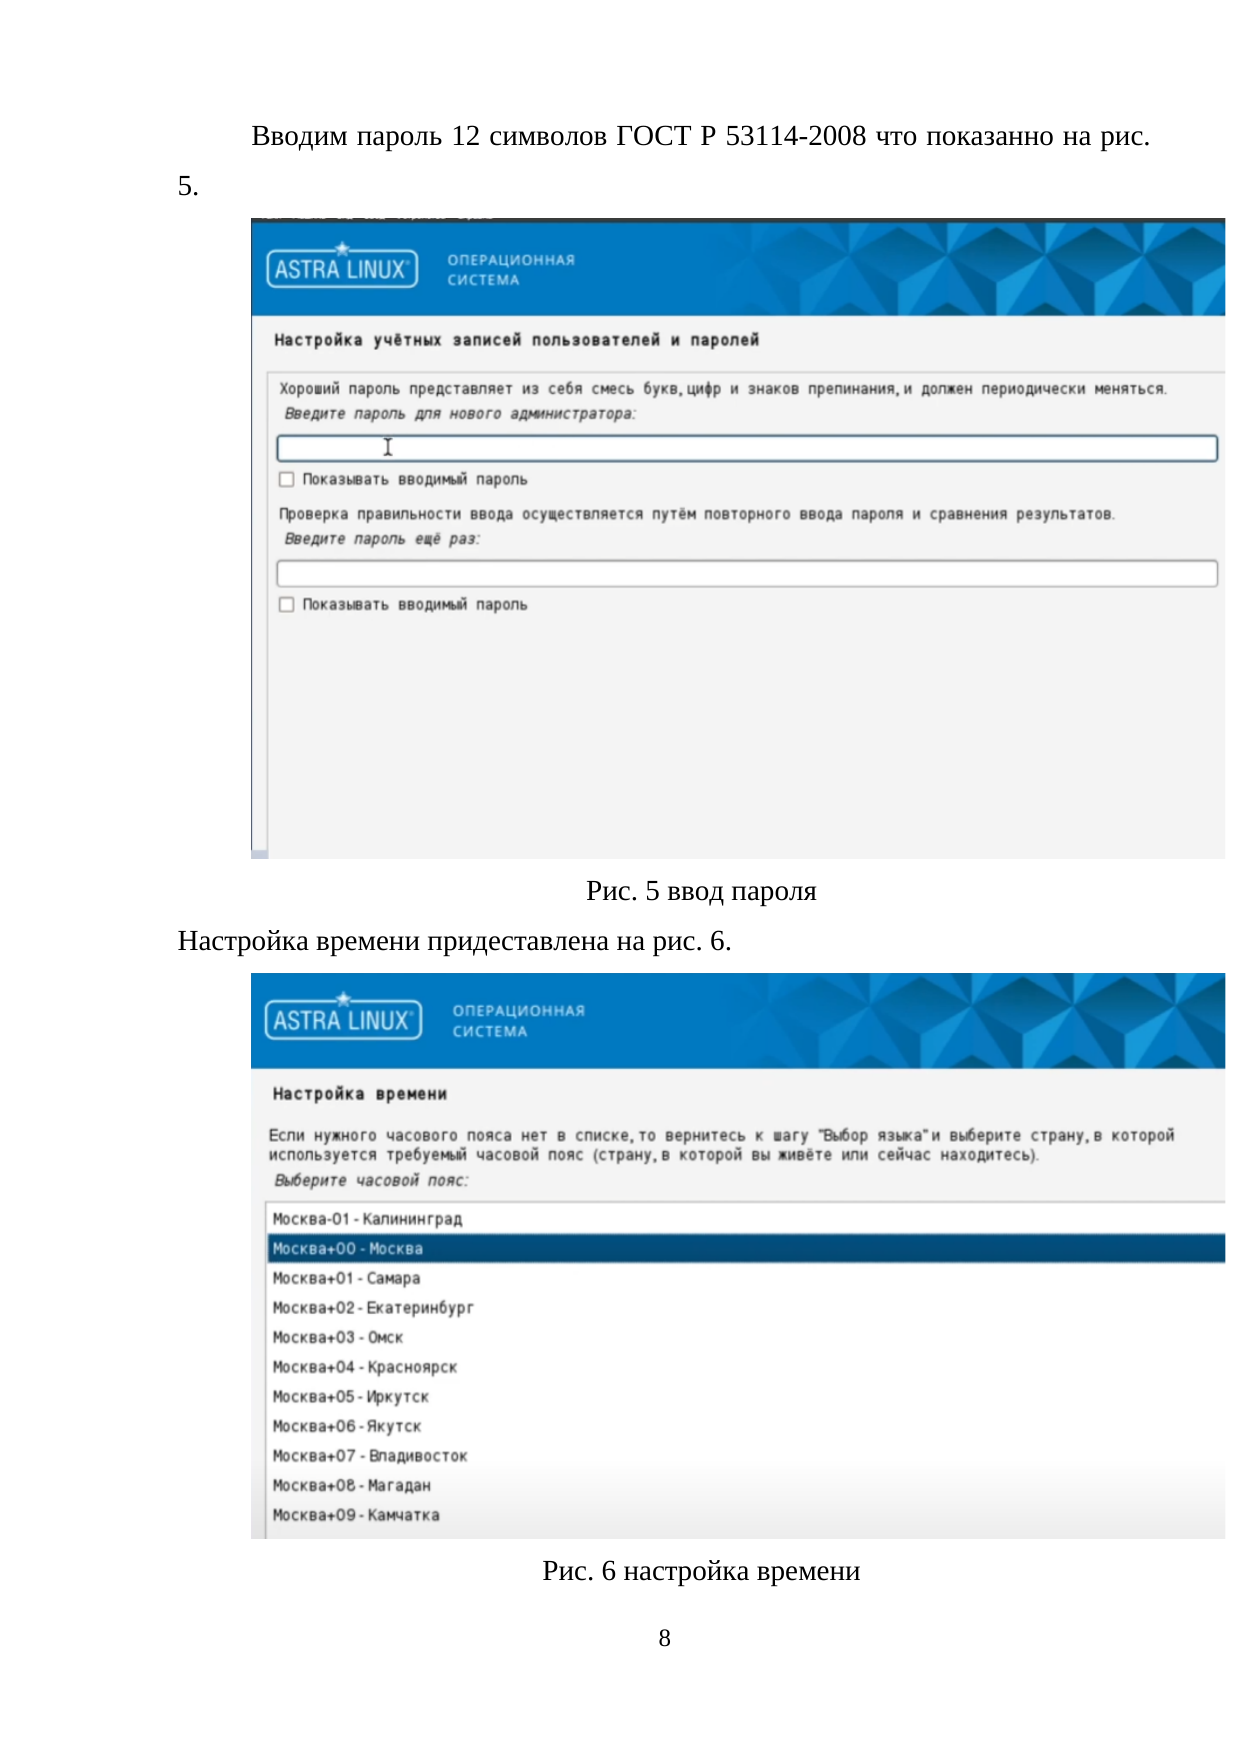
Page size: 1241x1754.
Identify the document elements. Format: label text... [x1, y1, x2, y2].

picture [251, 218, 1226, 859]
list Настройка времени придеставлена на рис. 6. [177, 923, 1152, 957]
picture [251, 973, 1226, 1539]
picture [1220, 254, 1226, 264]
list Вводим пароль 12 символов ГОСТ Р 53114-2008 что показанно на рис. 5. [177, 118, 1152, 202]
list Рис. 6 настройка времени [251, 1553, 1152, 1587]
list Рис. 5 ввод пароля [251, 873, 1152, 907]
